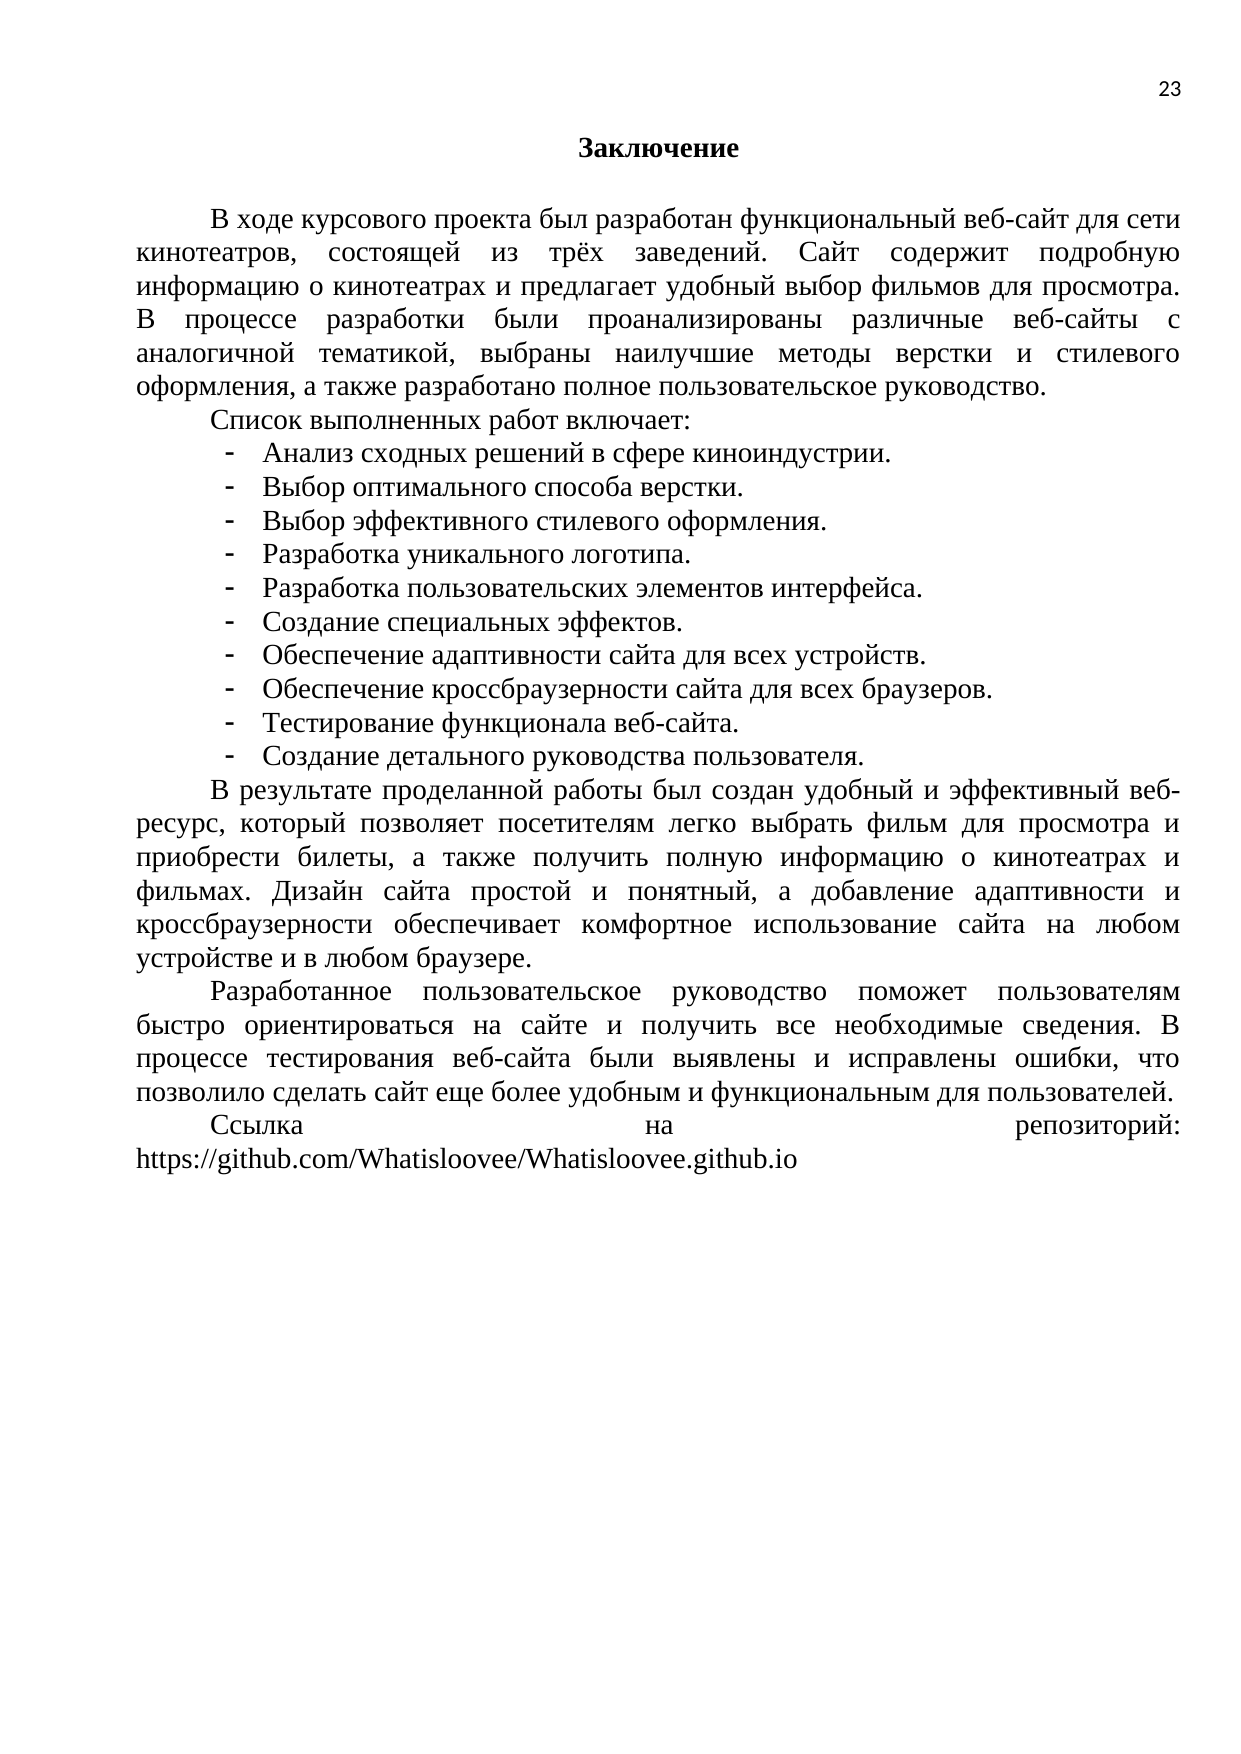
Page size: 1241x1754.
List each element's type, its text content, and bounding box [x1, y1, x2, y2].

list Выбор эффективного стилевого оформления. [224, 503, 1181, 537]
list Выбор оптимального способа верстки. [224, 469, 1181, 503]
list Тестирование функционала веб-сайта. [224, 705, 1181, 738]
list Разработка уникального логотипа. [224, 537, 1181, 570]
text Разработанное пользовательское руководство поможет пользователям быстро ориентироваться на сайте и получить все необходимые сведения. В процессе тестирования веб-сайта были выявлены и исправлены ошибки, что позволило сделать сайт еще более удобным и функциональным для пользователей. [136, 973, 1181, 1107]
list Создание специальных эффектов. [224, 604, 1181, 637]
text В результате проделанной работы был создан удобный и эффективный веб-ресурс, который позволяет посетителям легко выбрать фильм для просмотра и приобрести билеты, а также получить полную информацию о кинотеатрах и фильмах. Дизайн сайта простой и понятный, а добавление адаптивности и кроссбраузерности обеспечивает комфортное использование сайта на любом устройстве и в любом браузере. [136, 772, 1181, 973]
list Обеспечение кроссбраузерности сайта для всех браузеров. [224, 671, 1181, 705]
subtitle Заключение [136, 130, 1181, 163]
list Разработка пользовательских элементов интерфейса. [224, 570, 1181, 604]
text В ходе курсового проекта был разработан функциональный веб-сайт для сети кинотеатров, состоящей из трёх заведений. Сайт содержит подробную информацию о кинотеатрах и предлагает удобный выбор фильмов для просмотра. В процессе разработки были проанализированы различные веб-сайты с аналогичной тематикой, выбраны наилучшие методы верстки и стилевого оформления, а также разработано полное пользовательское руководство. [136, 201, 1181, 402]
text Список выполненных работ включает: [136, 402, 1181, 436]
text Ссылка на репозиторий: https://github.com/Whatisloovee/Whatisloovee.github.io [136, 1107, 1181, 1174]
list Обеспечение адаптивности сайта для всех устройств. [224, 637, 1181, 671]
list Создание детального руководства пользователя. [224, 738, 1181, 772]
list Анализ сходных решений в сфере киноиндустрии. [224, 436, 1181, 469]
